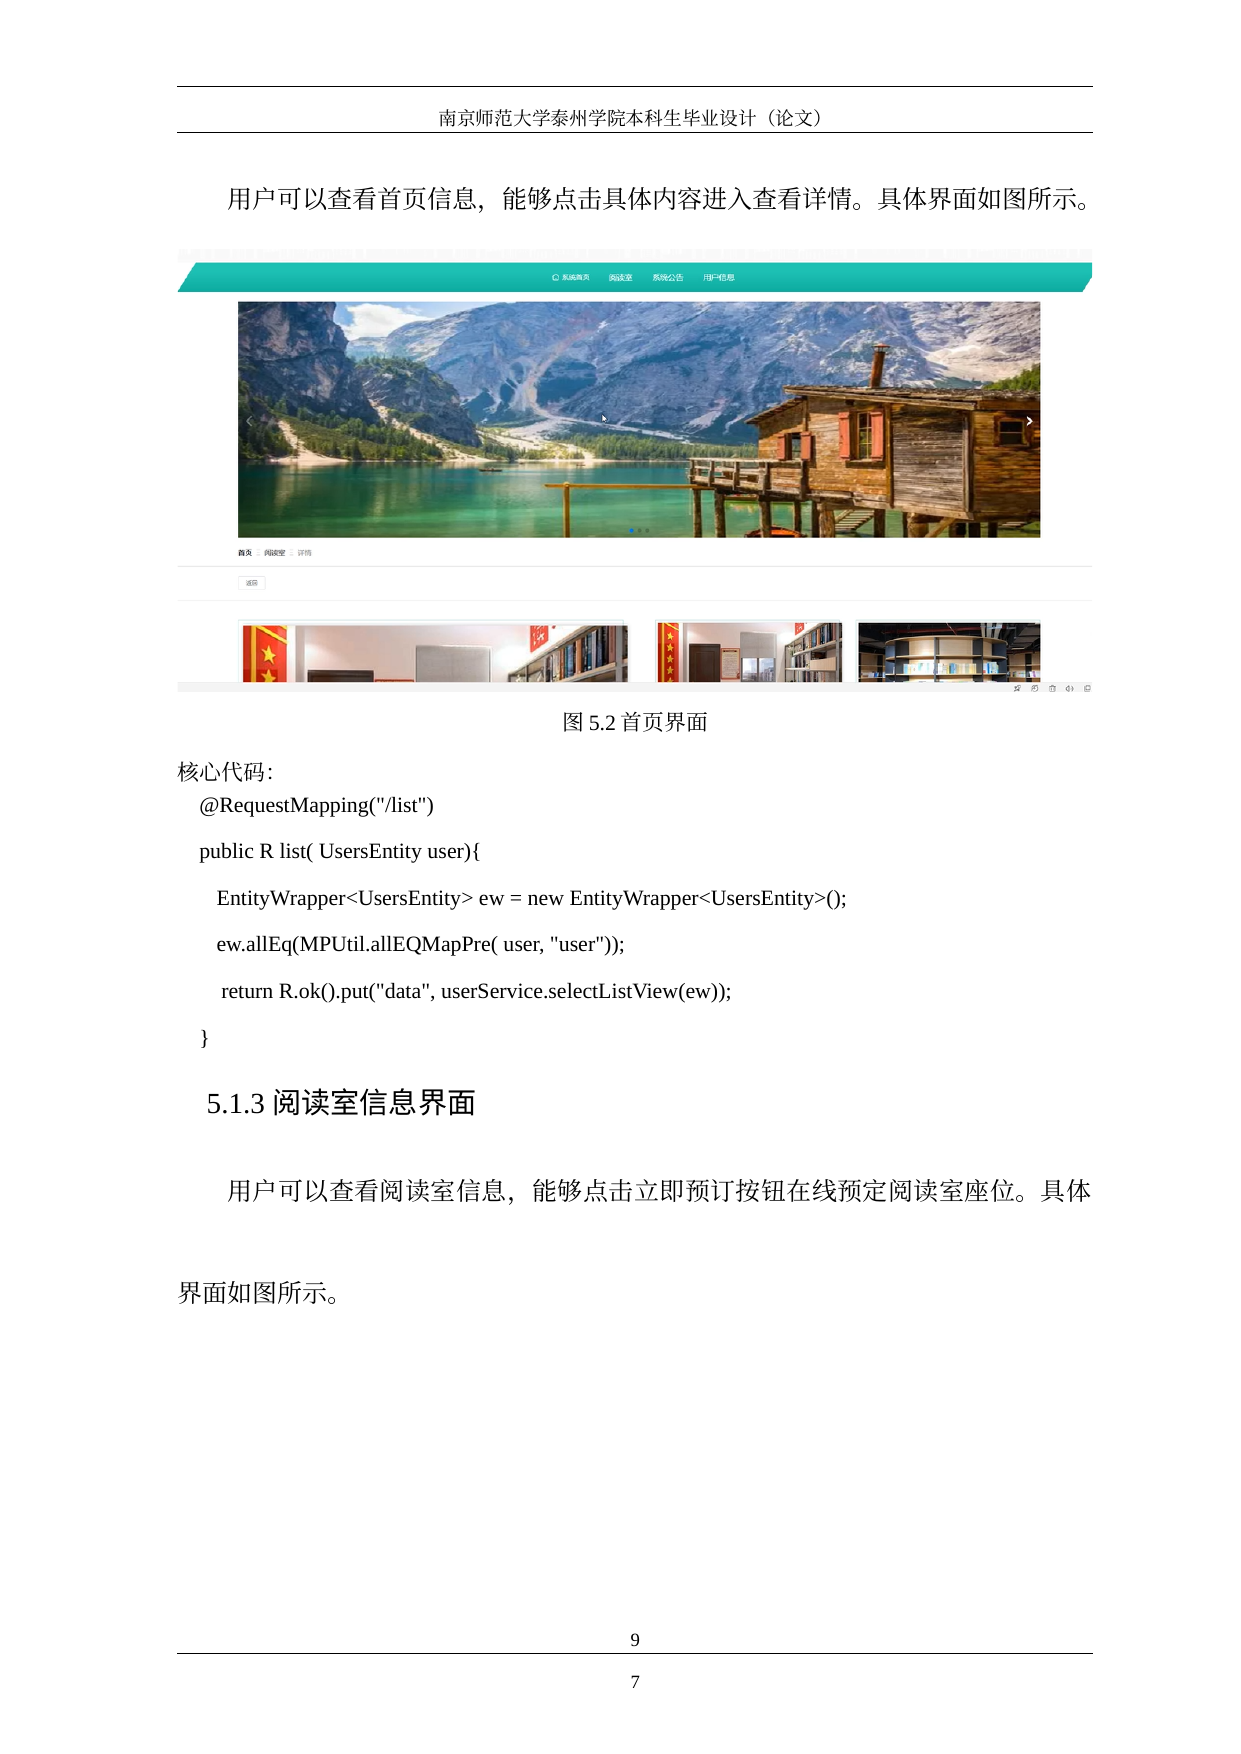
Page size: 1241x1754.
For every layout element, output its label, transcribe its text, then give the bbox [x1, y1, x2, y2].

text 用户可以查看首页信息，能够点击具体内容进入查看详情。具体界面如图所示。 [177, 164, 1093, 232]
text ew.allEq(MPUtil.allEQMapPre( user, "user")); [177, 927, 1093, 961]
text public R list( UsersEntity user){ [177, 834, 1093, 868]
text 用户可以查看阅读室信息，能够点击立即预订按钮在线预定阅读室座位。具体界面如图所示。 [177, 1156, 1093, 1326]
text 核心代码： [177, 753, 1093, 787]
text } [177, 1020, 1093, 1054]
text return R.ok().put("data", userService.selectListView(ew)); [177, 974, 1093, 1008]
text 5.1.3 阅读室信息界面 [177, 1067, 1093, 1135]
text EntityWrapper<UsersEntity> ew = new EntityWrapper<UsersEntity>(); [177, 881, 1093, 914]
text 图5.2首页界面 [177, 704, 1093, 738]
picture [177, 249, 1093, 692]
text @RequestMapping("/list") [177, 787, 1093, 821]
